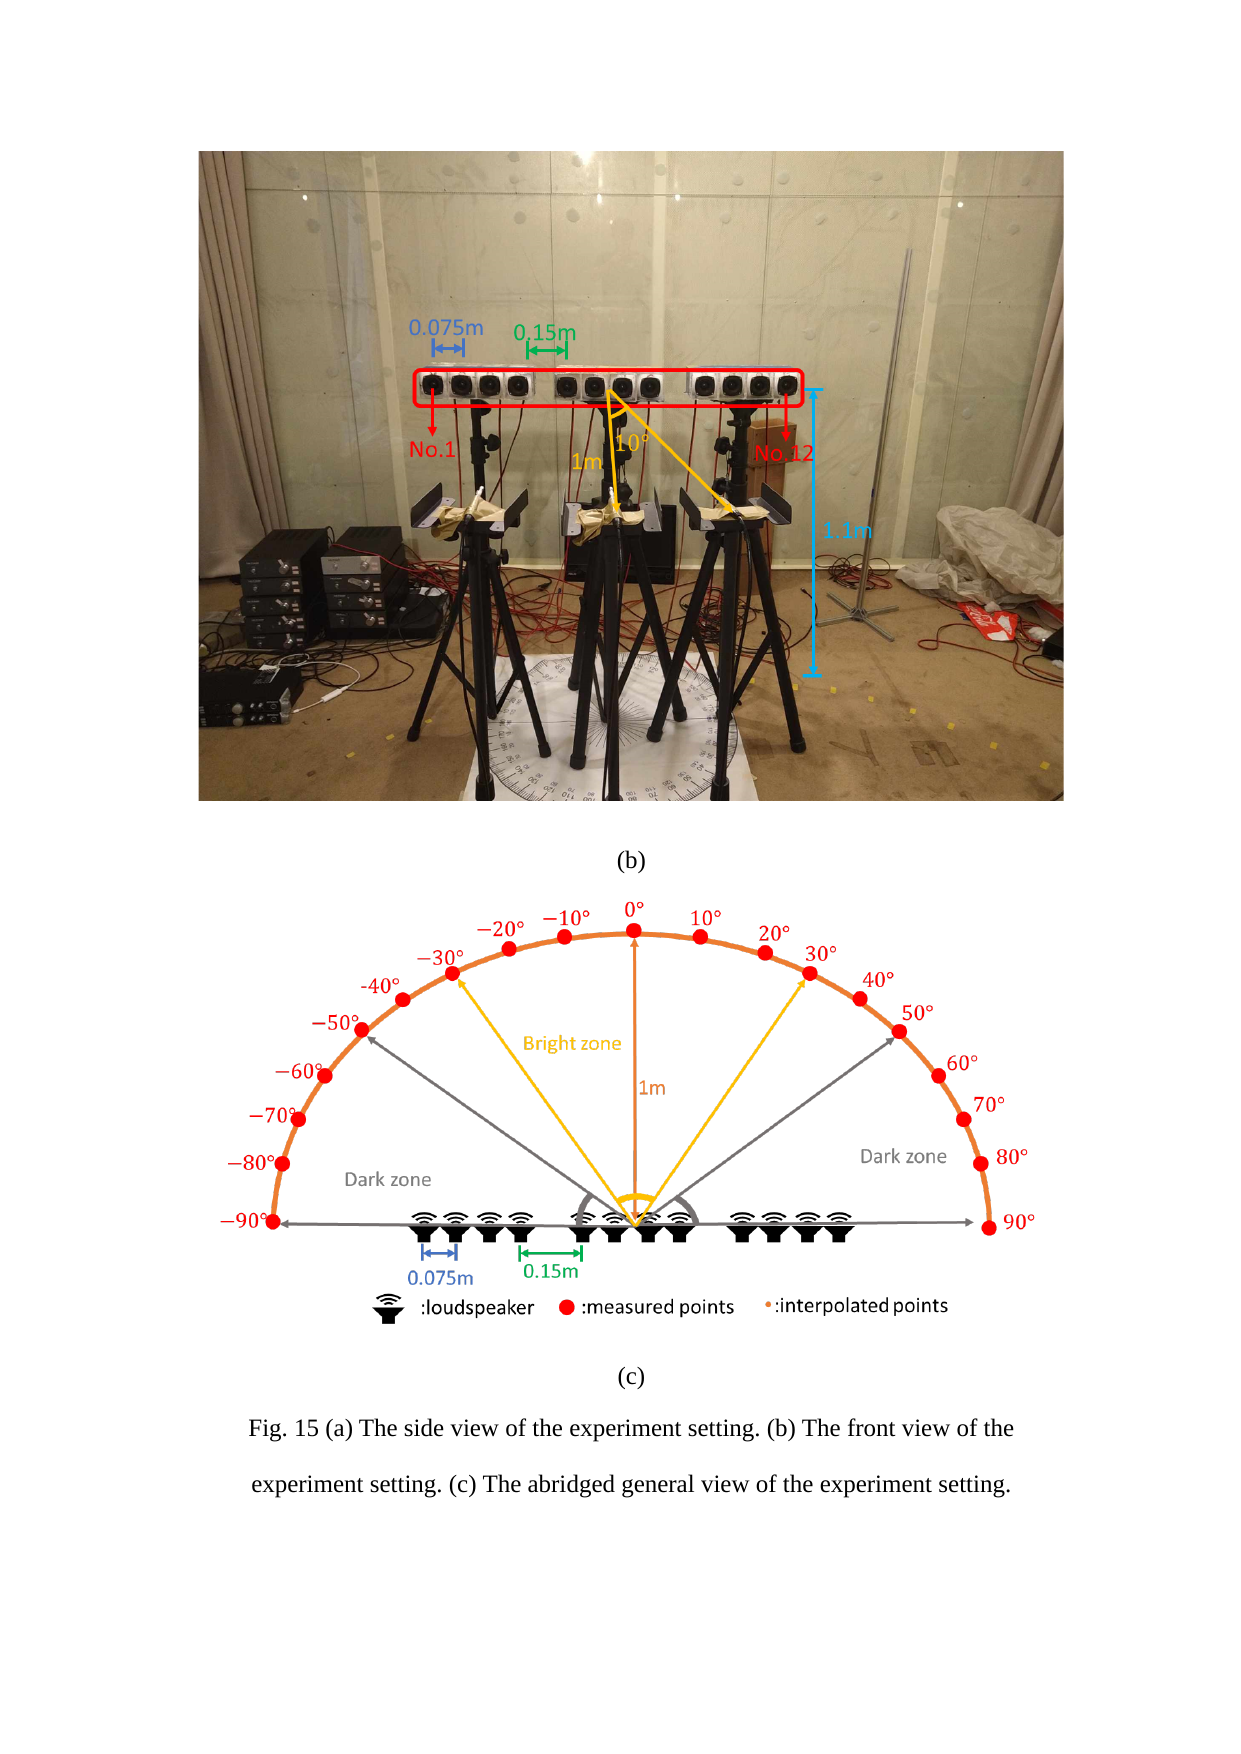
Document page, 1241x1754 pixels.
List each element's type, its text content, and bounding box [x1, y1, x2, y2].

table_cell (c) [187, 1357, 1075, 1409]
table_cell [187, 893, 1075, 1357]
table_cell [187, 152, 1075, 841]
table_cell Fig. 15 (a) The side view of the experiment setting. (b) The front view of the experiment setting. (c) The abridged general view of the experiment setting. [187, 1409, 1075, 1517]
picture [198, 892, 1064, 1333]
picture [198, 151, 1064, 801]
table_cell (b) [187, 841, 1075, 893]
